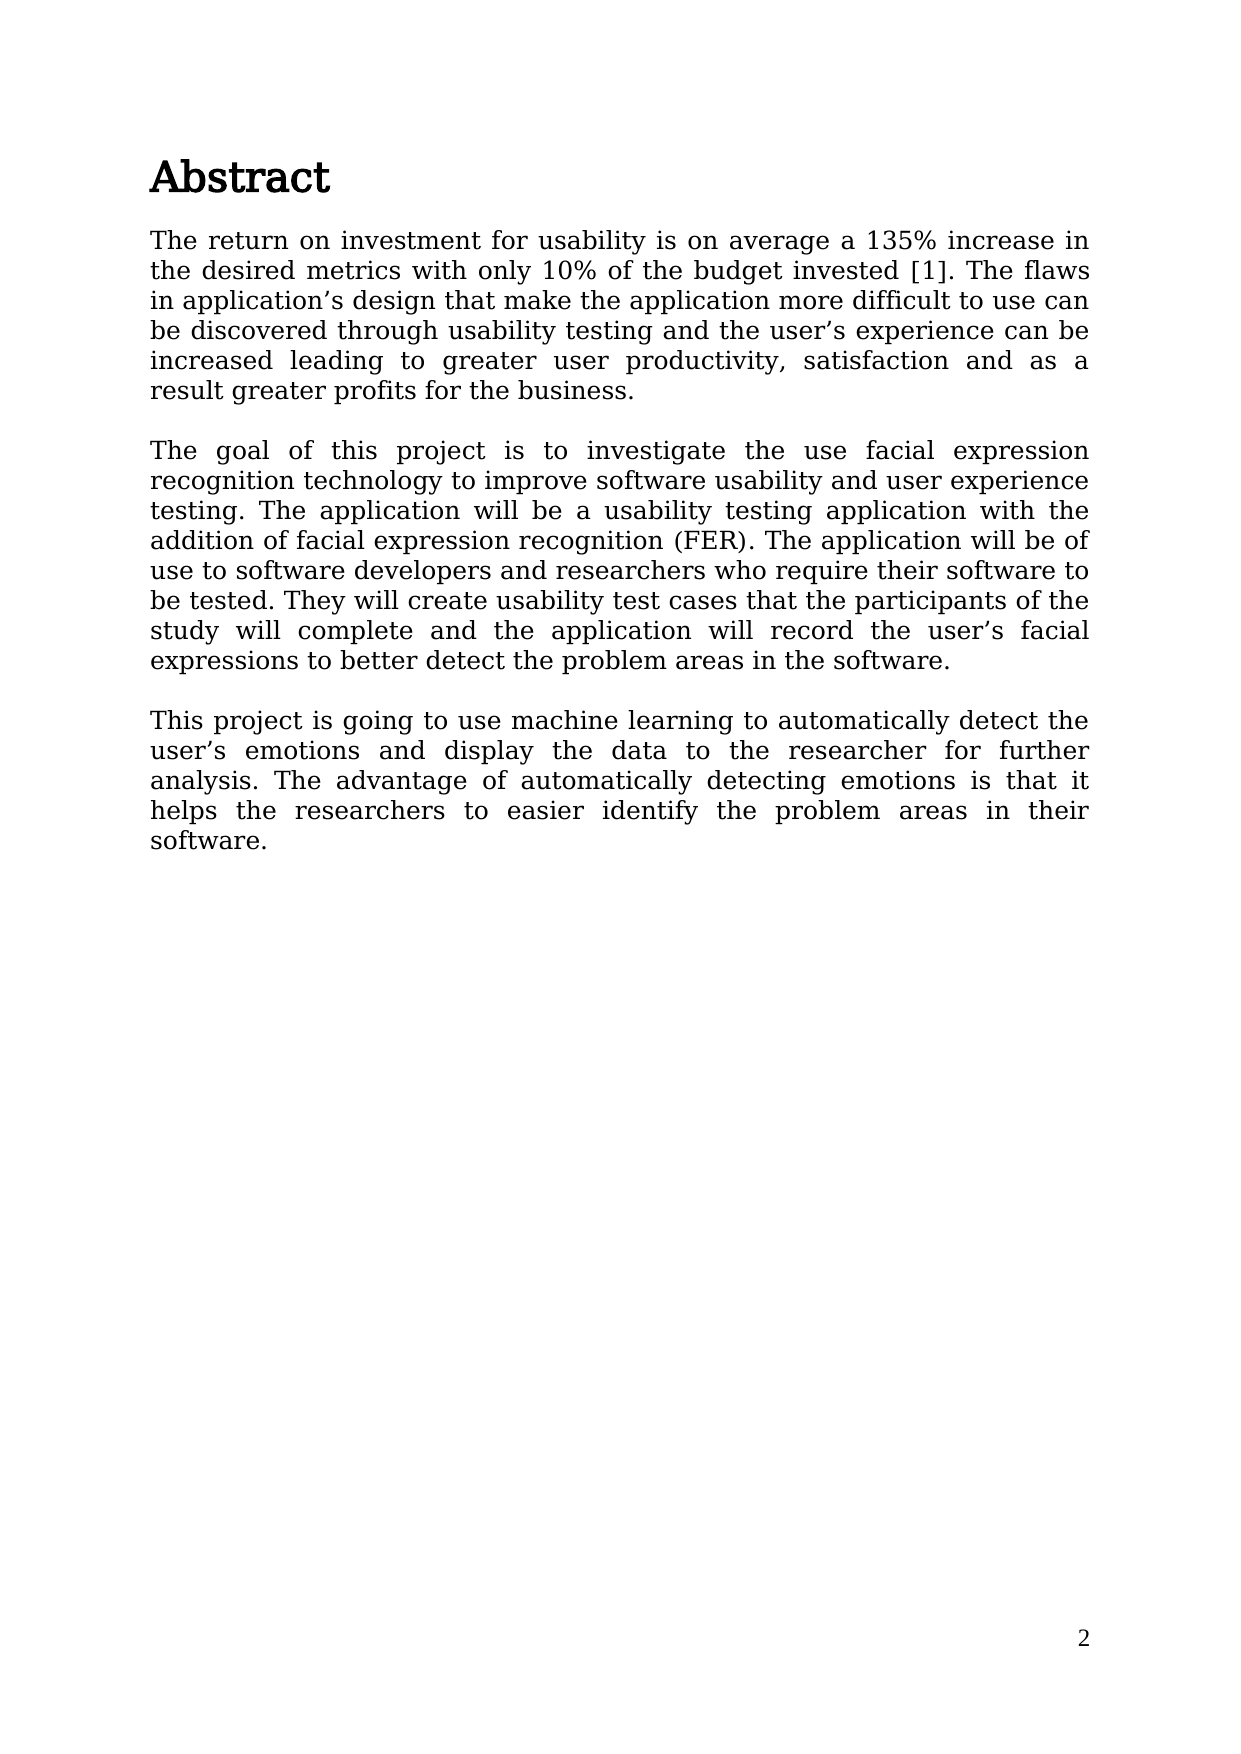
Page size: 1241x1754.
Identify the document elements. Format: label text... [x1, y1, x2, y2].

subtitle Abstract [150, 150, 1090, 200]
subtitle The return on investment for usability is on average a 135% increase in the desired metrics with only 10% of the budget invested [1]. The flaws in application’s design that make the application more difficult to use can be discovered through usability testing and the user’s experience can be increased leading to greater user productivity, satisfaction and as a result greater profits for the business. [150, 225, 1090, 405]
subtitle This project is going to use machine learning to automatically detect the user’s emotions and display the data to the researcher for further analysis. The advantage of automatically detecting emotions is that it helps the researchers to easier identify the problem areas in their software. [150, 705, 1090, 855]
subtitle The goal of this project is to investigate the use facial expression recognition technology to improve software usability and user experience testing. The application will be a usability testing application with the addition of facial expression recognition (FER). The application will be of use to software developers and researchers who require their software to be tested. They will create usability test cases that the participants of the study will complete and the application will record the user’s facial expressions to better detect the problem areas in the software. [150, 435, 1090, 675]
